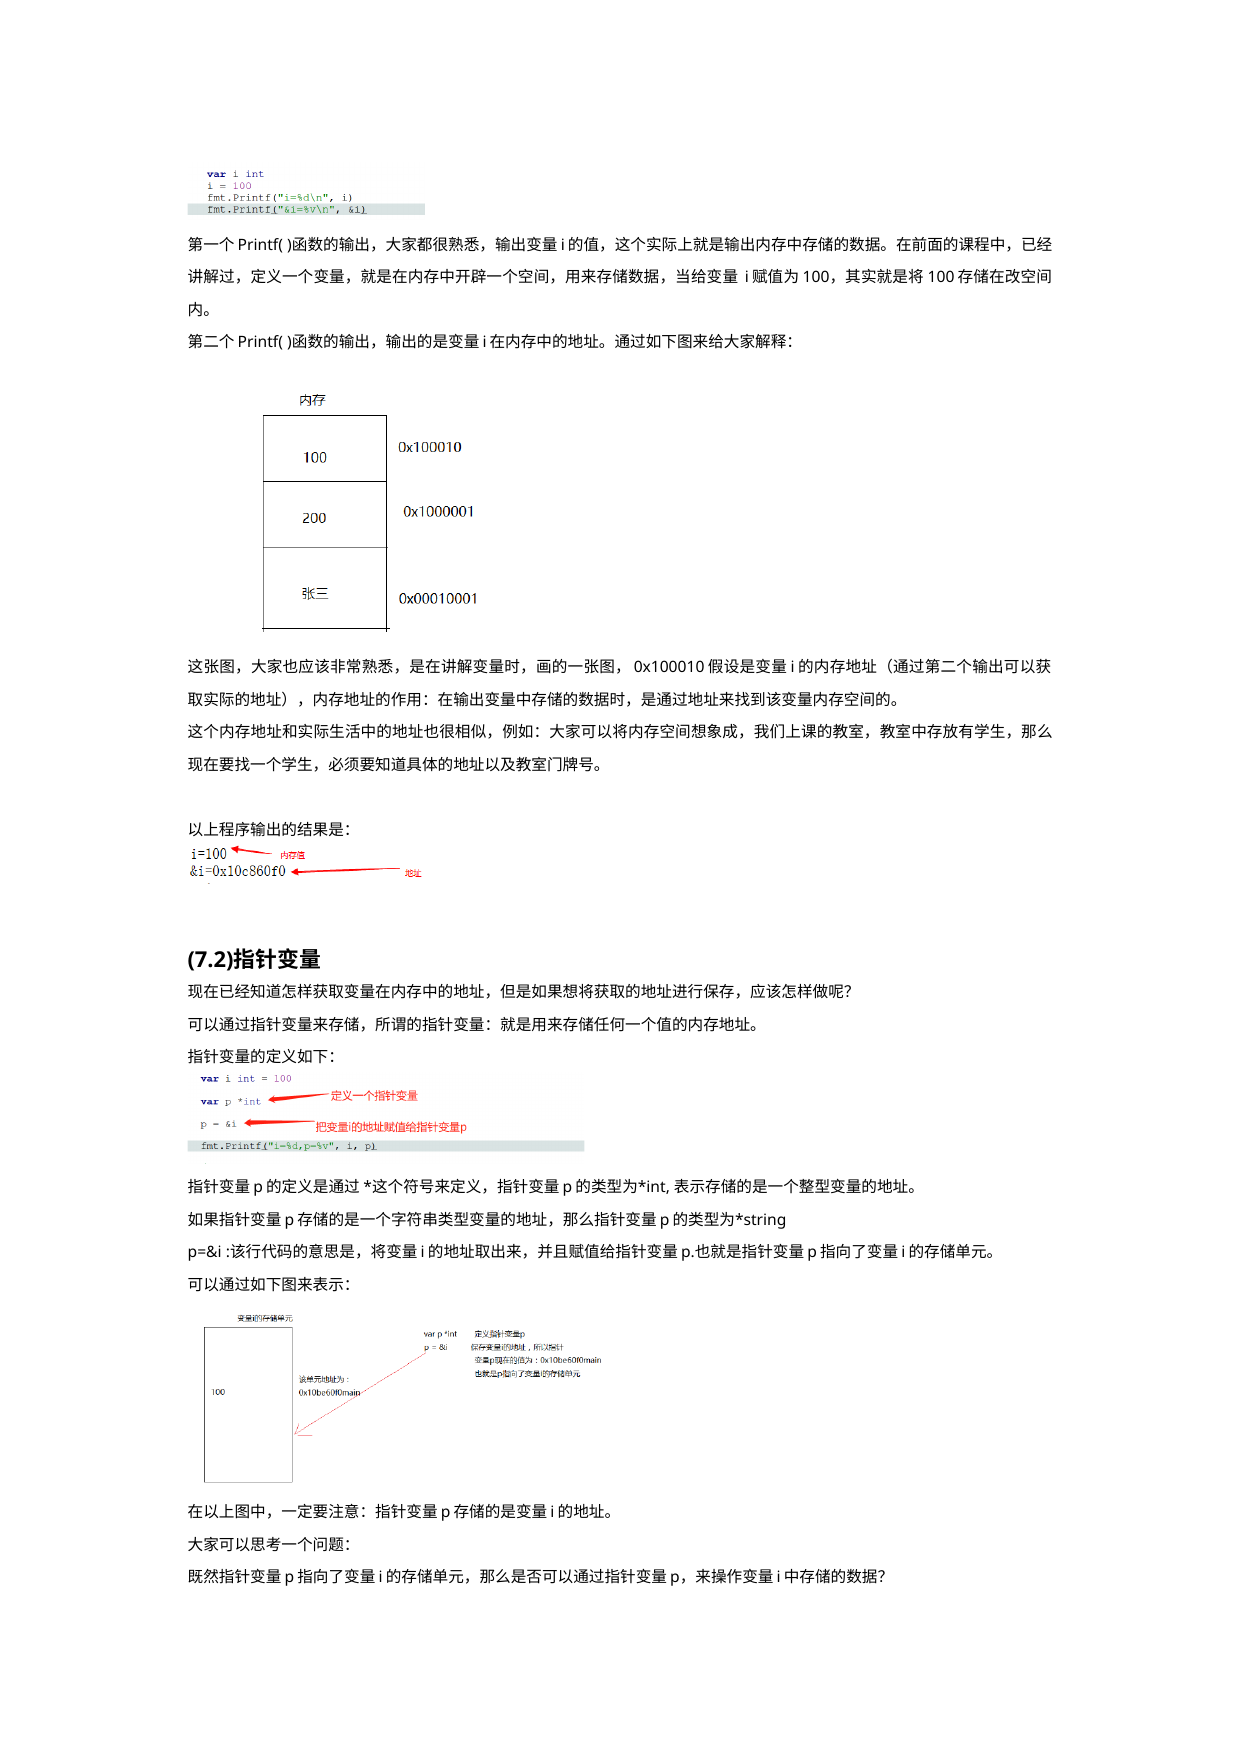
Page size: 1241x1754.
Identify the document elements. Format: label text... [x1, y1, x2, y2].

text (7.2)指针变量 [187, 942, 1053, 974]
text 既然指针变量p指向了变量i的存储单元，那么是否可以通过指针变量p，来操作变量i中存储的数据？ [187, 1559, 1053, 1592]
text 大家可以思考一个问题： [187, 1527, 1053, 1559]
text 指针变量的定义如下： [187, 1039, 1053, 1072]
picture [187, 1299, 671, 1491]
text 第二个Printf( )函数的输出，输出的是变量i在内存中的地址。通过如下图来给大家解释： [187, 324, 1053, 357]
text p=&i :该行代码的意思是，将变量i的地址取出来，并且赋值给指针变量p.也就是指针变量p指向了变量i的存储单元。 [187, 1234, 1053, 1267]
text 在以上图中，一定要注意：指针变量p存储的是变量i的地址。 [187, 1494, 1053, 1527]
picture [187, 389, 527, 632]
text 如果指针变量p存储的是一个字符串类型变量的地址，那么指针变量p的类型为*string [187, 1202, 1053, 1234]
text 现在已经知道怎样获取变量在内存中的地址，但是如果想将获取的地址进行保存，应该怎样做呢？ [187, 974, 1053, 1007]
text 可以通过指针变量来存储，所谓的指针变量：就是用来存储任何一个值的内存地址。 [187, 1007, 1053, 1039]
picture [187, 162, 425, 220]
text 可以通过如下图来表示： [187, 1267, 1053, 1299]
text 第一个Printf( )函数的输出，大家都很熟悉，输出变量i的值，这个实际上就是输出内存中存储的数据。在前面的课程中，已经讲解过，定义一个变量，就是在内存中开辟一个空间，用来存储数据，当给变量i赋值为100，其实就是将100存储在改空间内。 [187, 227, 1053, 324]
text 这张图，大家也应该非常熟悉，是在讲解变量时，画的一张图，0x100010假设是变量i的内存地址（通过第二个输出可以获取实际的地址），内存地址的作用：在输出变量中存储的数据时，是通过地址来找到该变量内存空间的。 [187, 649, 1053, 714]
text 这个内存地址和实际生活中的地址也很相似，例如：大家可以将内存空间想象成，我们上课的教室，教室中存放有学生，那么现在要找一个学生，必须要知道具体的地址以及教室门牌号。 [187, 714, 1053, 779]
picture [187, 844, 592, 884]
text 指针变量p的定义是通过 *这个符号来定义，指针变量p的类型为*int, 表示存储的是一个整型变量的地址。 [187, 1169, 1053, 1202]
picture [187, 1072, 585, 1164]
text 以上程序输出的结果是： [187, 812, 1053, 844]
